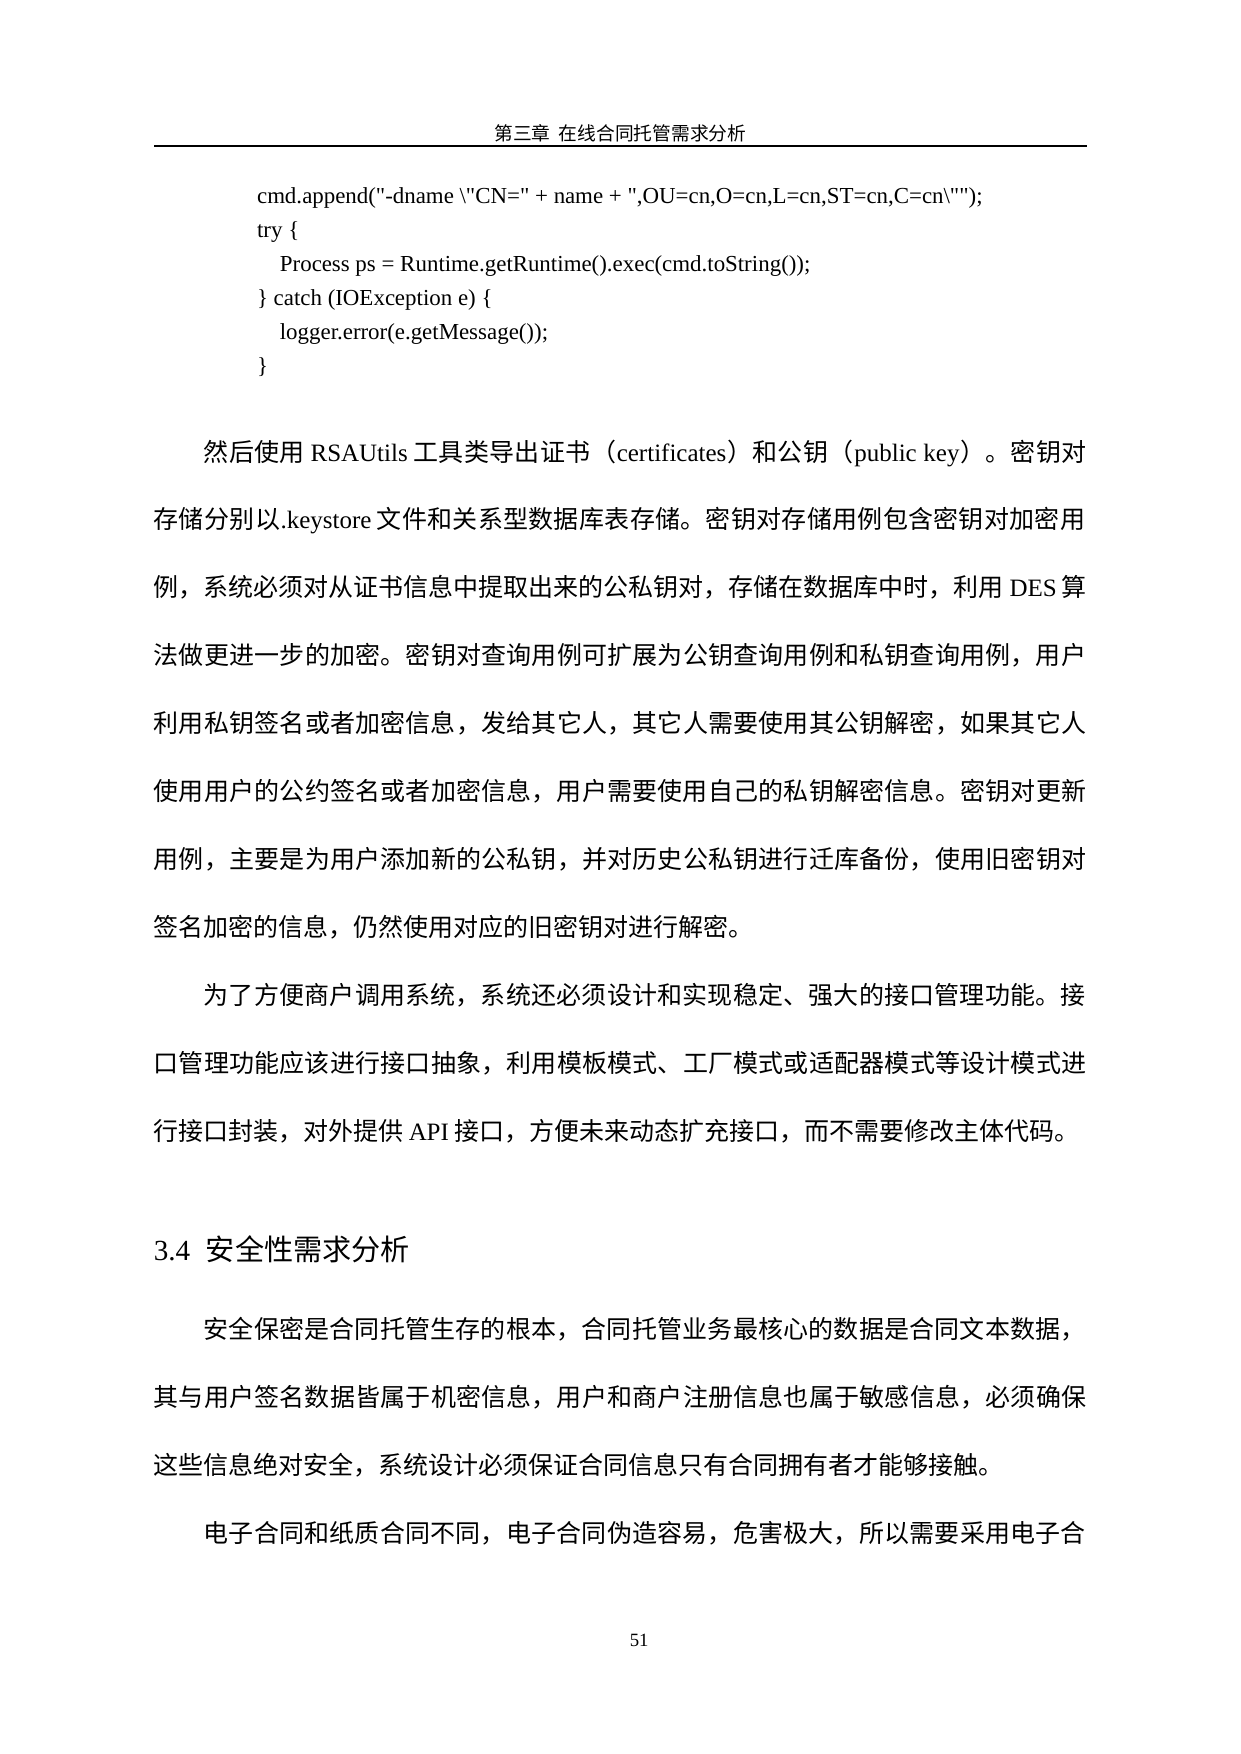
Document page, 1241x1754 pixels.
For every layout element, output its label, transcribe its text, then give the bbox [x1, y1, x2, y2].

text 然后使用RSAUtils工具类导出证书（certificates）和公钥（public key）。密钥对存储分别以.keystore文件和关系型数据库表存储。密钥对存储用例包含密钥对加密用例，系统必须对从证书信息中提取出来的公私钥对，存储在数据库中时，利用DES算法做更进一步的加密。密钥对查询用例可扩展为公钥查询用例和私钥查询用例，用户利用私钥签名或者加密信息，发给其它人，其它人需要使用其公钥解密，如果其它人使用用户的公约签名或者加密信息，用户需要使用自己的私钥解密信息。密钥对更新用例，主要是为用户添加新的公私钥，并对历史公私钥进行迁库备份，使用旧密钥对签名加密的信息，仍然使用对应的旧密钥对进行解密。 [153, 416, 1087, 959]
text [153, 1497, 1087, 1565]
text 为了方便商户调用系统，系统还必须设计和实现稳定、强大的接口管理功能。接口管理功能应该进行接口抽象，利用模板模式、工厂模式或适配器模式等设计模式进行接口封装，对外提供API接口，方便未来动态扩充接口，而不需要修改主体代码。 [153, 959, 1087, 1163]
subtitle 安全性需求分析 [153, 1213, 1087, 1281]
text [257, 178, 1087, 382]
text 安全保密是合同托管生存的根本，合同托管业务最核心的数据是合同文本数据，其与用户签名数据皆属于机密信息，用户和商户注册信息也属于敏感信息，必须确保这些信息绝对安全，系统设计必须保证合同信息只有合同拥有者才能够接触。 [153, 1294, 1087, 1497]
